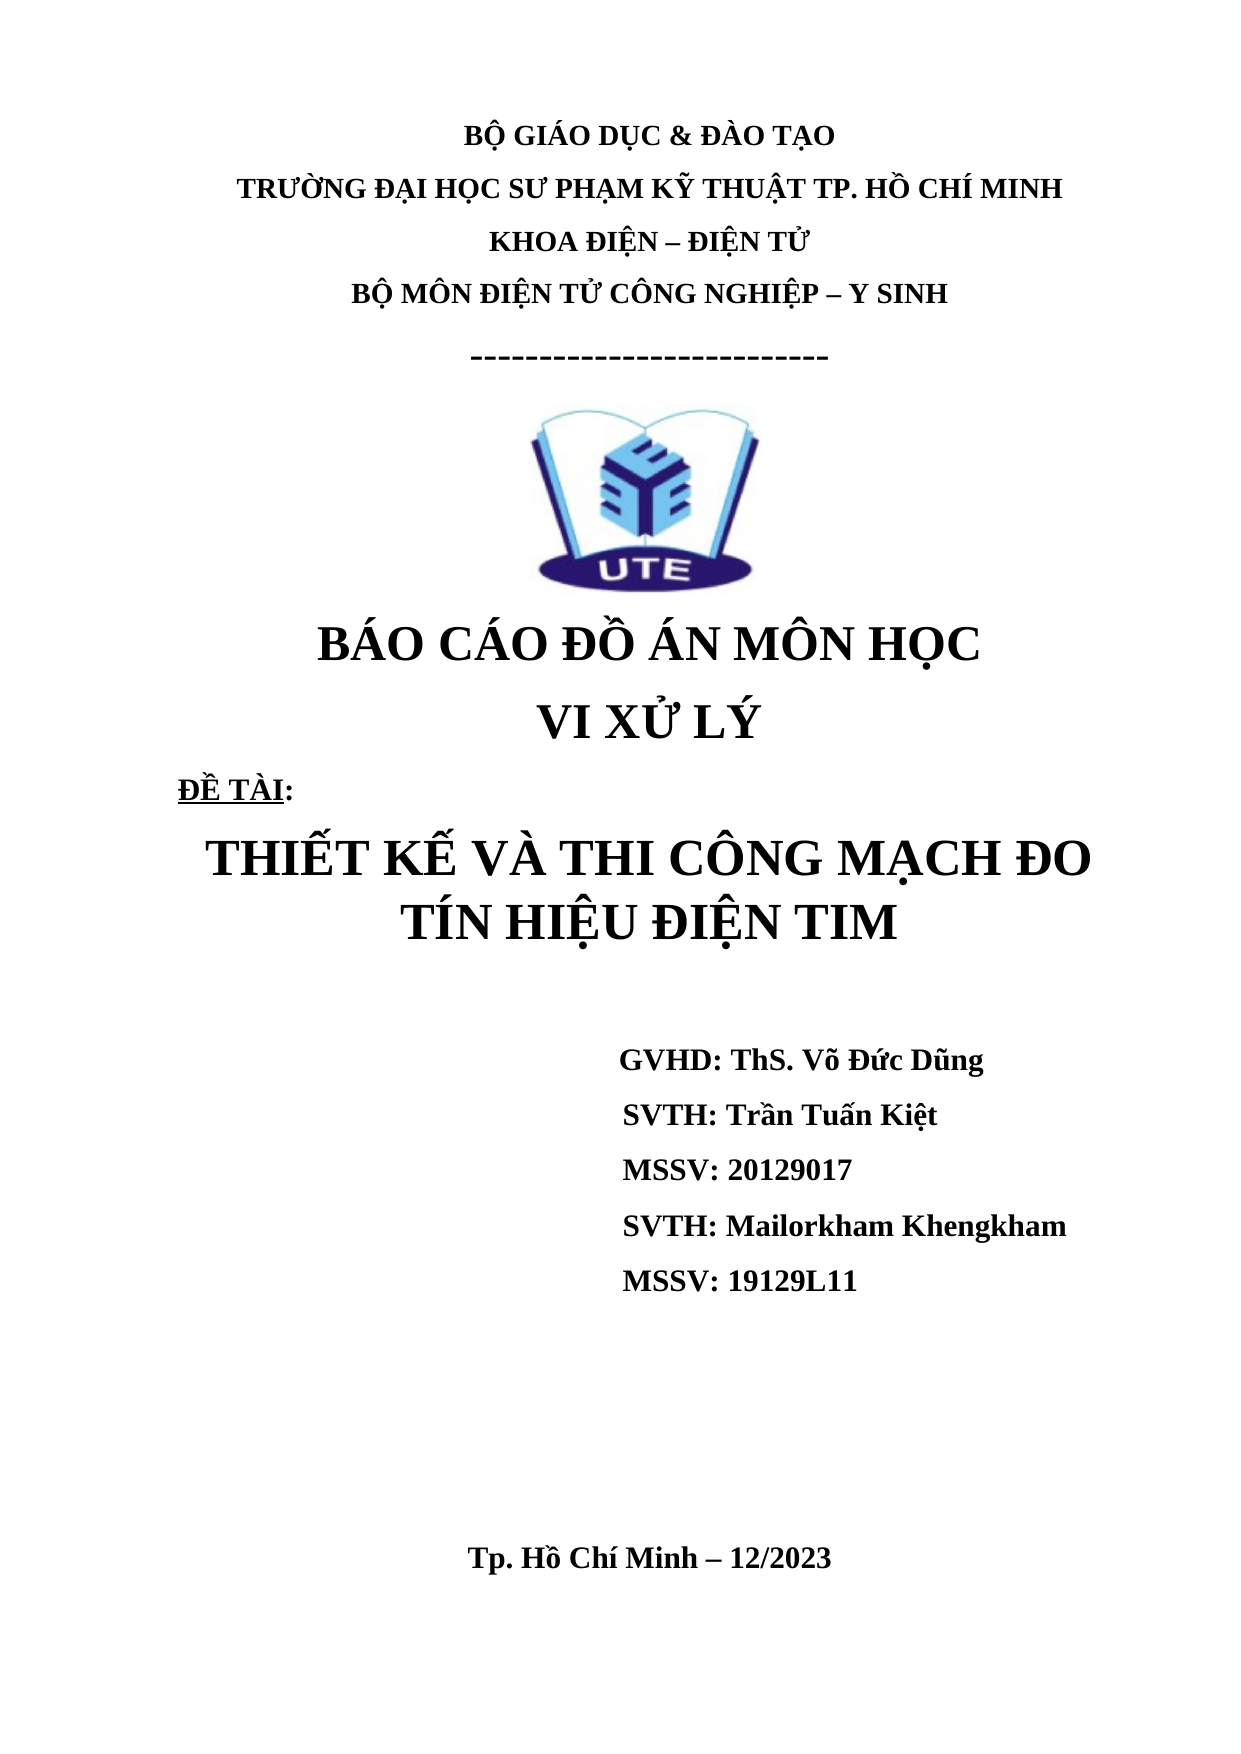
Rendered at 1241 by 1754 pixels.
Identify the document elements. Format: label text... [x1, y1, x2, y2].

text MSSV: 20129017 [552, 1152, 1122, 1187]
text TRƯỜNG ĐẠI HỌC SƯ PHẠM KỸ THUẬT TP. HỒ CHÍ MINH [177, 171, 1122, 204]
picture [522, 397, 777, 595]
text -------------------------- [177, 329, 1122, 377]
text BỘ GIÁO DỤC & ĐÀO TẠO [177, 118, 1122, 152]
text MSSV: 19129L11 [177, 1262, 1122, 1298]
text ĐỀ TÀI: [177, 771, 1122, 807]
text BÁO CÁO ĐỒ ÁN MÔN HỌC [177, 613, 1122, 671]
text SVTH: Mailorkham Khengkham [552, 1207, 1122, 1243]
text BỘ MÔN ĐIỆN TỬ CÔNG NGHIỆP – Y SINH [177, 277, 1122, 310]
text VI XỬ LÝ [177, 692, 1122, 750]
text THIẾT KẾ VÀ THI CÔNG MẠCH ĐO TÍN HIỆU ĐIỆN TIM [177, 826, 1122, 951]
text GVHD: ThS. Võ Đức Dũng [177, 1041, 1122, 1077]
text KHOA ĐIỆN – ĐIỆN TỬ [177, 224, 1122, 257]
text SVTH: Trần Tuấn Kiệt [552, 1096, 1122, 1132]
text Tp. Hồ Chí Minh – 12/2023 [177, 1539, 1122, 1575]
